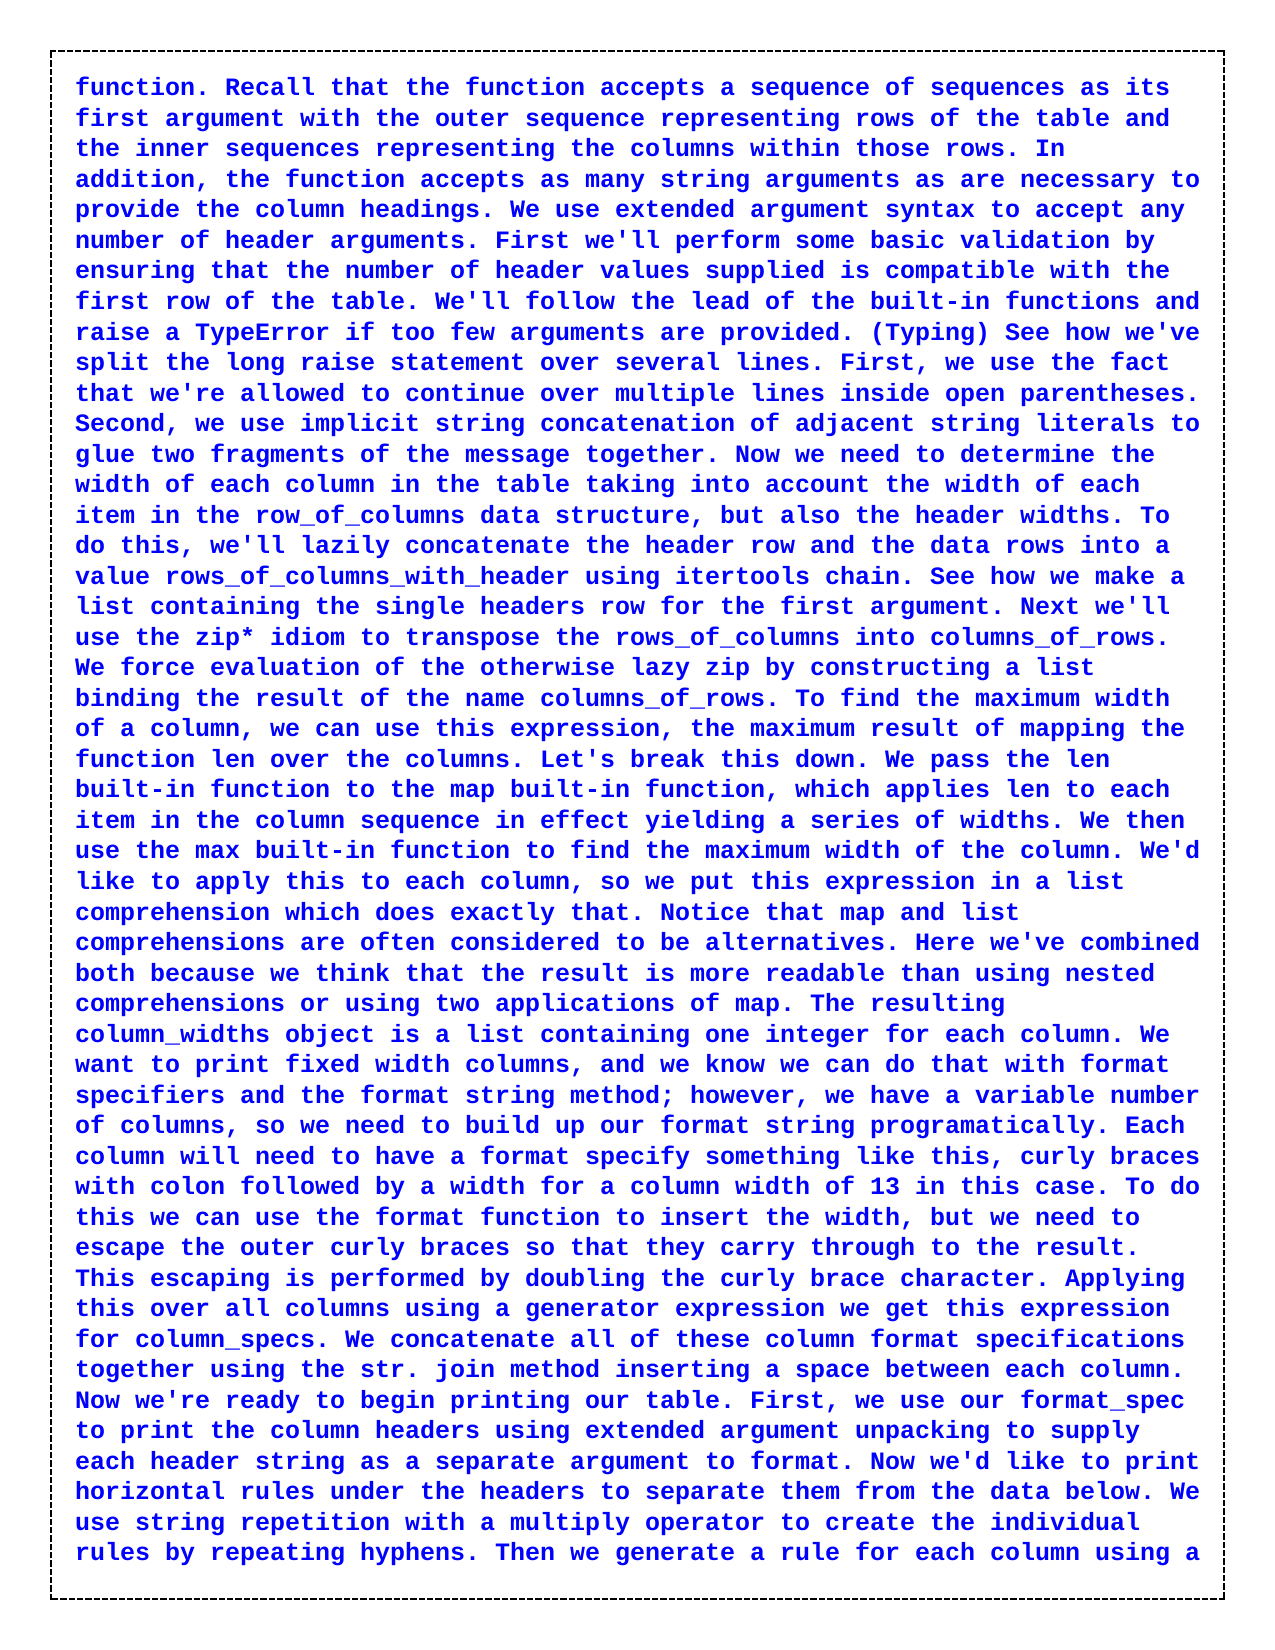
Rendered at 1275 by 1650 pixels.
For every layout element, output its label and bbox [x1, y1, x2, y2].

text [75, 75, 1200, 1568]
